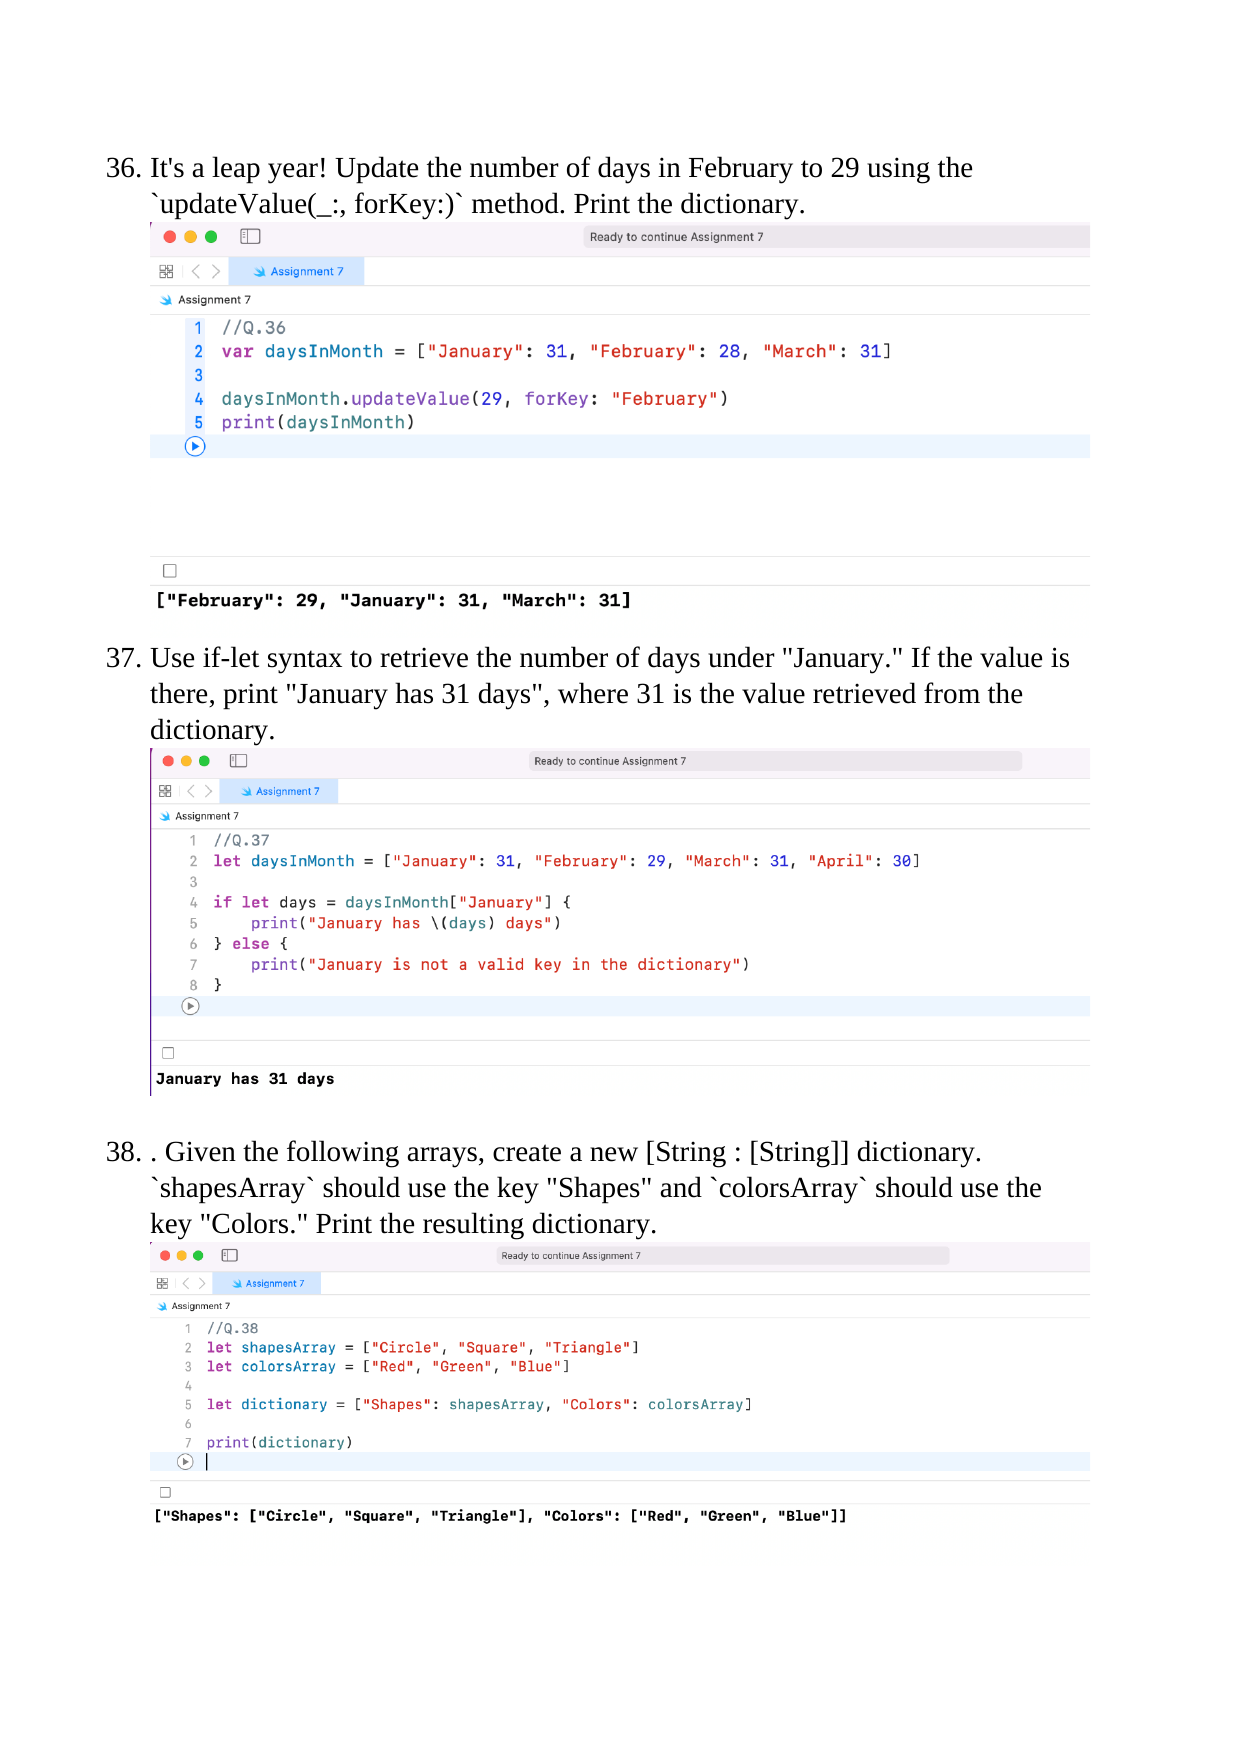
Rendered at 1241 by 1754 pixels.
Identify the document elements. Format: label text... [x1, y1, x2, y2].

picture [150, 222, 1091, 638]
picture [150, 1242, 1091, 1566]
picture [150, 748, 1091, 1096]
list It's a leap year! Update the number of days in February to 29 using the `updateValue(_:, forKey:)` method. Print the dictionary. [106, 150, 1090, 220]
list Use if-let syntax to retrieve the number of days under "January." If the value is there, print "January has 31 days", where 31 is the value retrieved from the dictionary. [106, 640, 1090, 746]
list . Given the following arrays, create a new [String : [String]] dictionary. `shapesArray` should use the key "Shapes" and `colorsArray` should use the key "Colors." Print the resulting dictionary. [106, 1134, 1090, 1239]
